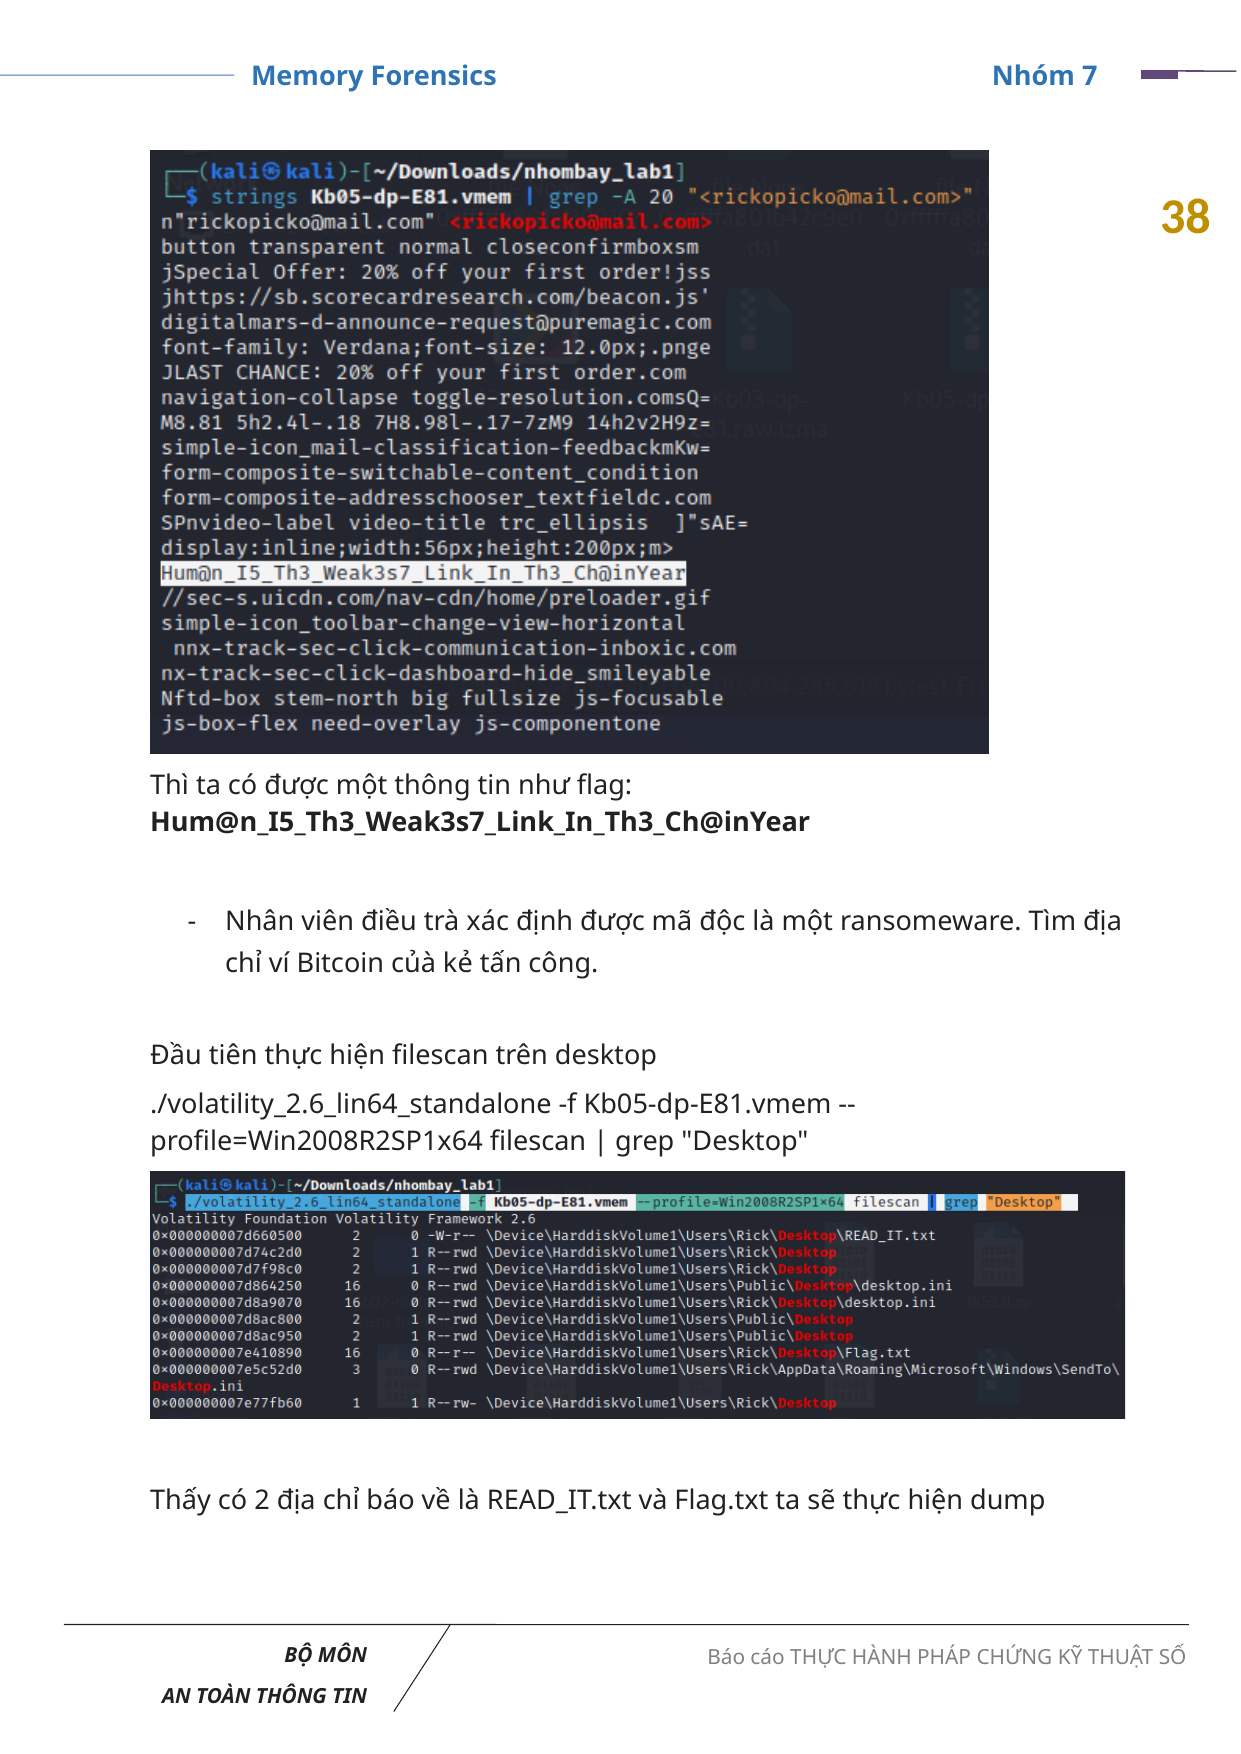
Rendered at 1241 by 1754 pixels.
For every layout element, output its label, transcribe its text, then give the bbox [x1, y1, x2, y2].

picture [150, 1171, 1125, 1419]
text Thì ta có được một thông tin như flag: Hum@n_I5_Th3_Weak3s7_Link_In_Th3_Ch@inYear [150, 766, 1153, 839]
text Đầu tiên thực hiện filescan trên desktop [150, 1035, 1153, 1072]
picture [150, 150, 989, 754]
list Nhân viên điều trà xác định được mã độc là một ransomeware. Tìm địa chỉ ví Bitcoin củà kẻ tấn công. [187, 901, 1153, 981]
text ./volatility_2.6_lin64_standalone -f Kb05-dp-E81.vmem --profile=Win2008R2SP1x64 filescan | grep "Desktop" [150, 1085, 1153, 1158]
text Thấy có 2 địa chỉ báo về là READ_IT.txt và Flag.txt ta sẽ thực hiện dump [150, 1481, 1153, 1518]
